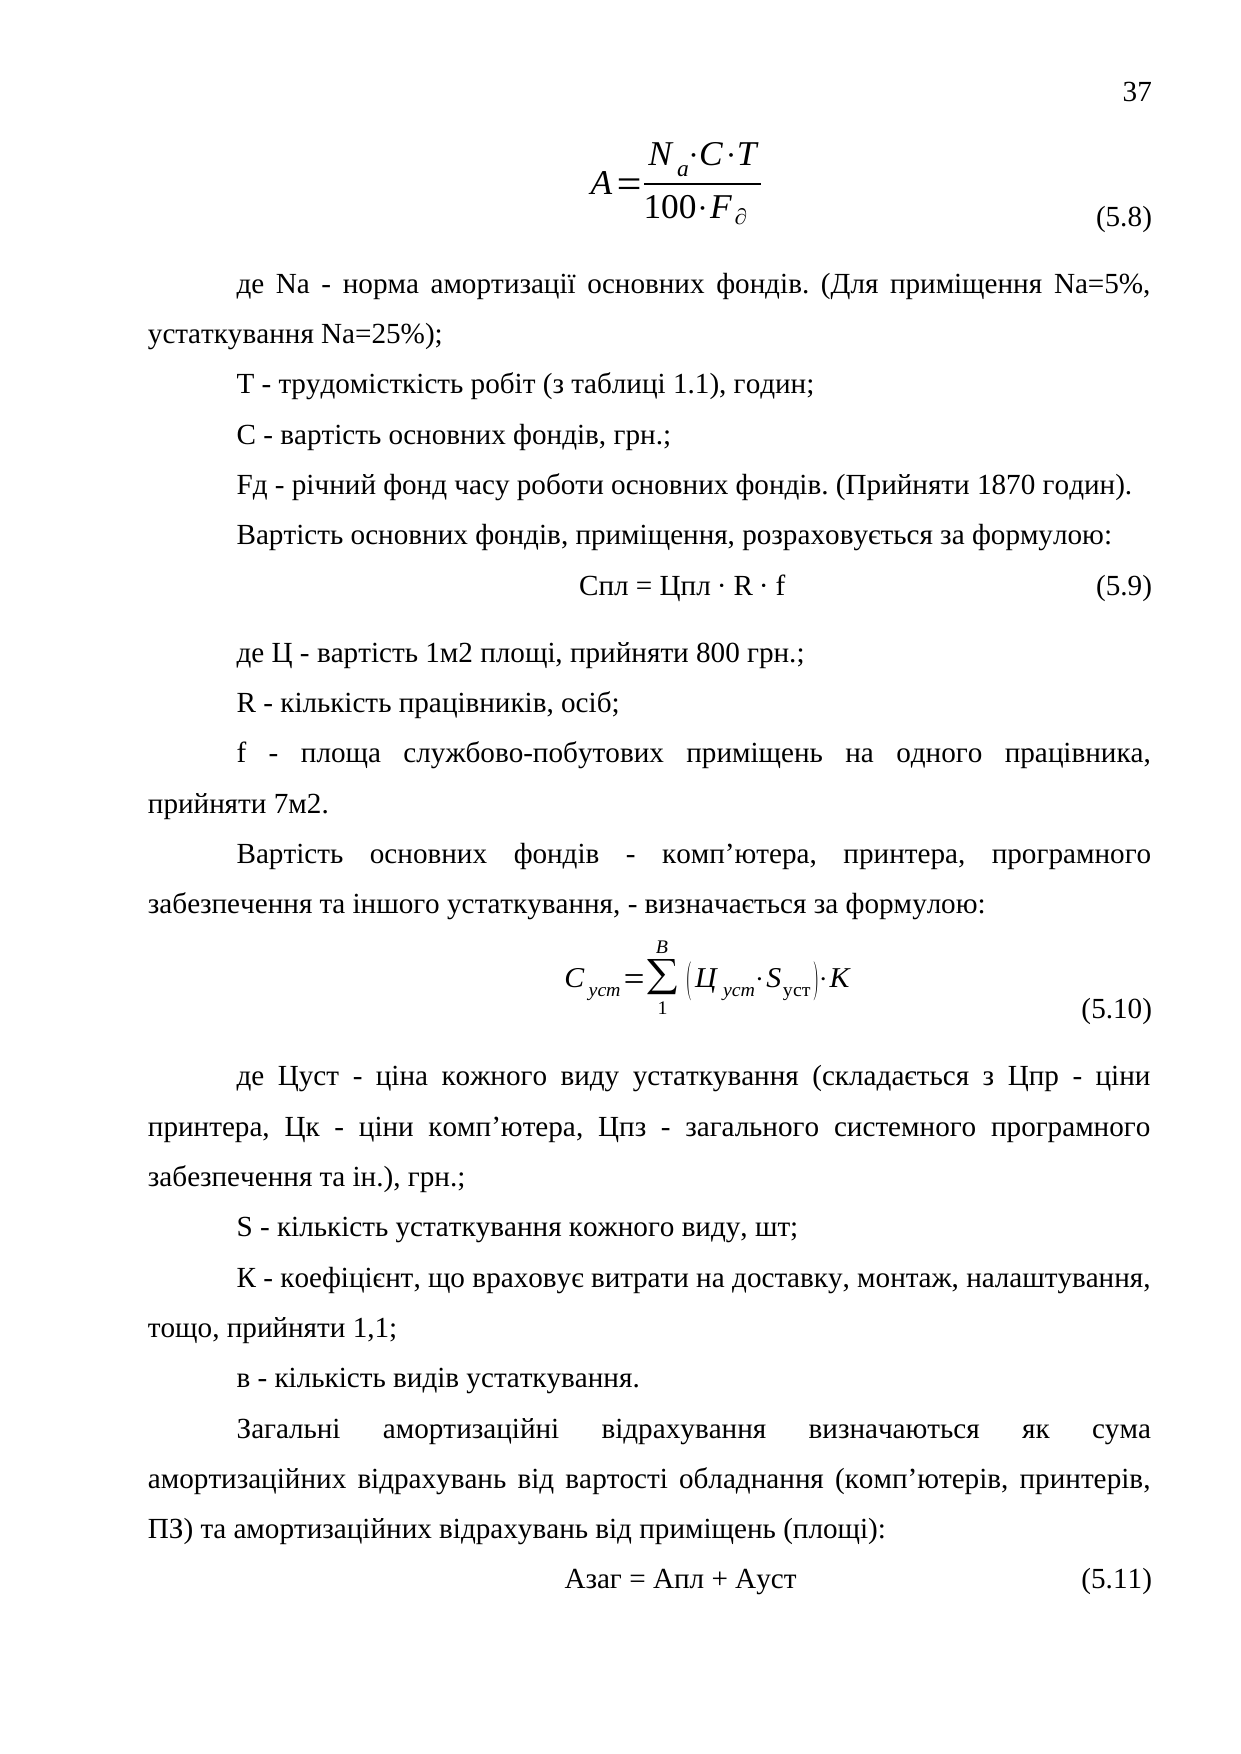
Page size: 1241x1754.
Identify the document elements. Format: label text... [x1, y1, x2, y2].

text S - кількість устаткування кожного виду, шт; [148, 1209, 1152, 1243]
text Вартість основних фондів, приміщення, розраховується за формулою: [148, 517, 1152, 551]
text Азаг = Апл + Ауст (5.11) [148, 1562, 1152, 1595]
text в - кількість видів устаткування. [148, 1360, 1152, 1394]
text де Nа - норма амортизації основних фондів. (Для приміщення Nа=5%, устаткування Nа=25%); [148, 266, 1152, 350]
text Вартість основних фондів - комп’ютера, принтера, програмного забезпечення та іншого устаткування, - визначається за формулою: [148, 836, 1152, 920]
text (5.8) [148, 135, 1152, 232]
text f - площа службово-побутових приміщень на одного працівника, прийняти 7м2. [148, 736, 1152, 819]
text Загальні амортизаційні відрахування визначаються як сума амортизаційних відрахувань від вартості обладнання (комп’ютерів, принтерів, ПЗ) та амортизаційних відрахувань від приміщень (площі): [148, 1411, 1152, 1545]
text де Ц - вартість 1м2 площі, прийняти 800 грн.; [148, 635, 1152, 668]
text де Цуст - ціна кожного виду устаткування (складається з Цпр - ціни принтера, Цк - ціни комп’ютера, Цпз - загального системного програмного забезпечення та ін.), грн.; [148, 1058, 1152, 1193]
text Спл = Цпл · R · f (5.9) [148, 568, 1152, 601]
text С - вартість основних фондів, грн.; [148, 417, 1152, 450]
text R - кількість працівників, осіб; [148, 685, 1152, 719]
text (5.10) [148, 937, 1152, 1025]
text Т - трудомісткість робіт (з таблиці 1.1), годин; [148, 367, 1152, 400]
text Fд - річний фонд часу роботи основних фондів. (Прийняти 1870 годин). [148, 467, 1152, 501]
text К - коефіцієнт, що враховує витрати на доставку, монтаж, налаштування, тощо, прийняти 1,1; [148, 1260, 1152, 1344]
